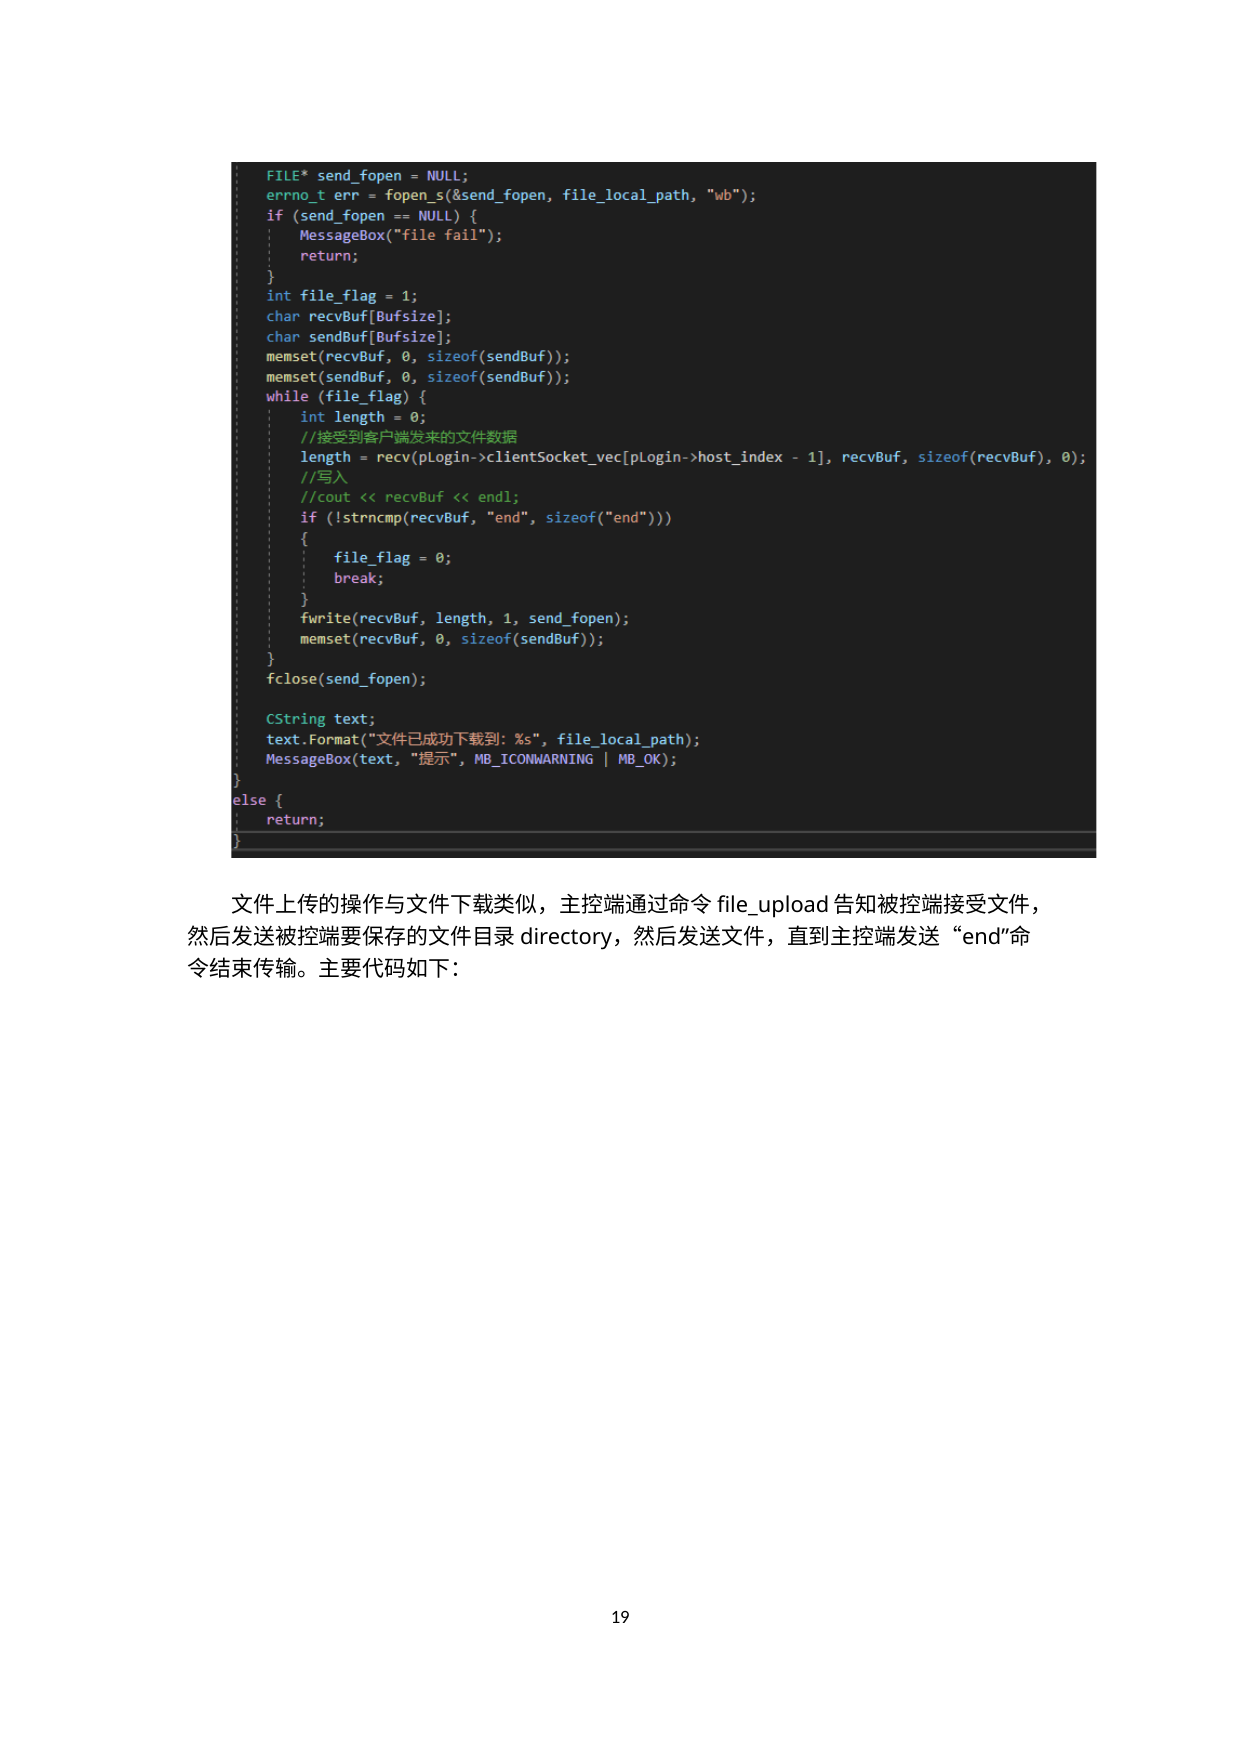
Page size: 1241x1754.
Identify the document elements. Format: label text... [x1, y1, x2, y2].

picture [231, 162, 1097, 858]
text 文件上传的操作与文件下载类似，主控端通过命令file_upload告知被控端接受文件，然后发送被控端要保存的文件目录directory，然后发送文件，直到主控端发送“end”命令结束传输。主要代码如下： [187, 887, 1053, 983]
